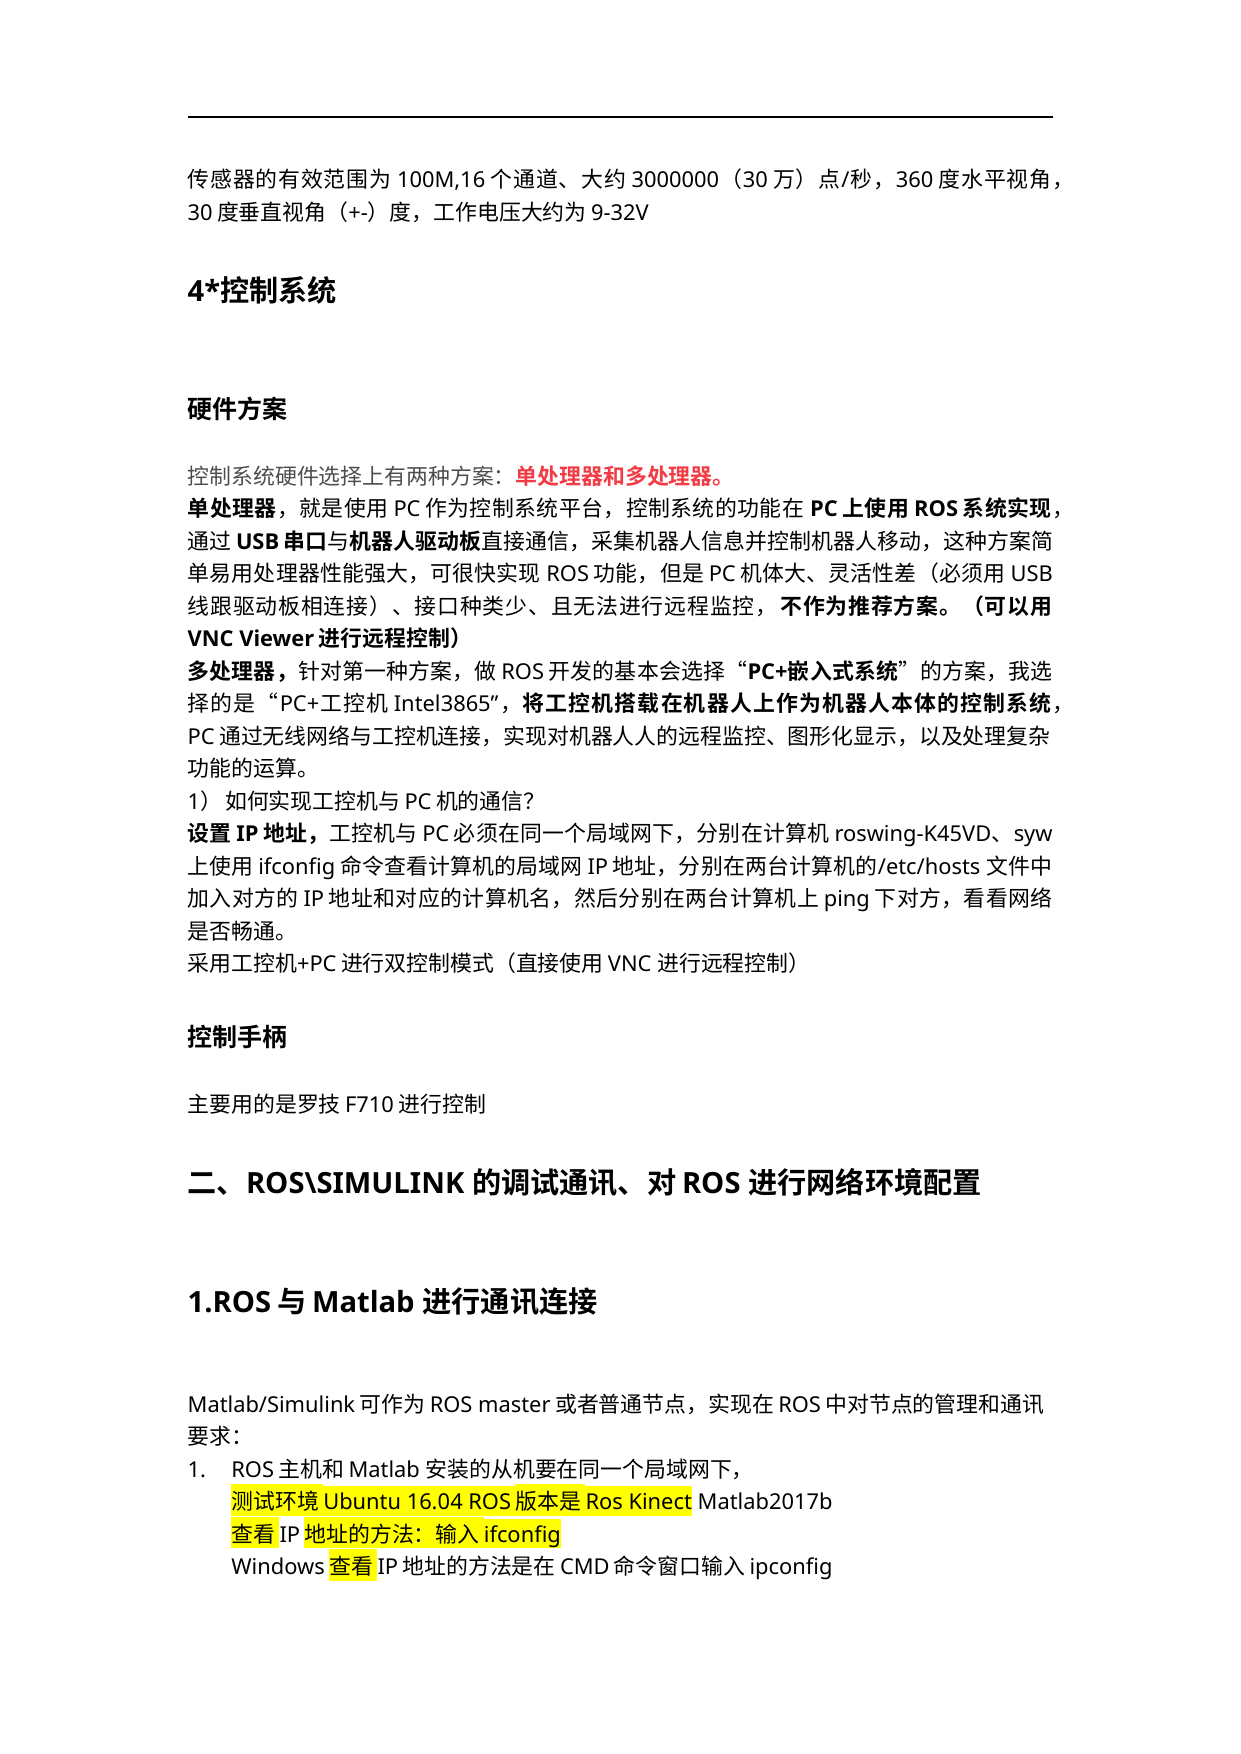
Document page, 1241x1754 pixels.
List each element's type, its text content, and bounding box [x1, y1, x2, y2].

text 多处理器，针对第一种方案，做ROS开发的基本会选择“PC+嵌入式系统”的方案，我选择的是“PC+工控机Intel3865”，将工控机搭载在机器人上作为机器人本体的控制系统，PC通过无线网络与工控机连接，实现对机器人人的远程监控、图形化显示，以及处理复杂功能的运算。 [187, 653, 1053, 783]
text 传感器的有效范围为100M,16个通道、大约3000000（30万）点/秒，360度水平视角，30度垂直视角（+-）度，工作电压大约为9-32V [187, 162, 1053, 227]
list 如何实现工控机与PC机的通信？ [187, 783, 1053, 816]
list Windows查看IP地址的方法是在CMD命令窗口输入ipconfig [231, 1549, 329, 1581]
text Matlab/Simulink可作为ROS master或者普通节点，实现在ROS中对节点的管理和通讯 [187, 1386, 1053, 1419]
list Windows查看IP地址的方法是在CMD命令窗口输入ipconfig [377, 1549, 1053, 1581]
text 主要用的是罗技F710进行控制 [187, 1087, 1053, 1119]
text 要求： [187, 1419, 1053, 1451]
text 控制系统硬件选择上有两种方案：单处理器和多处理器。 [187, 458, 1053, 491]
subtitle 二、ROS\SIMULINK 的调试通讯、对ROS 进行网络环境配置 [187, 1149, 1053, 1214]
subtitle 4*控制系统 [187, 256, 1053, 321]
subtitle 控制手柄 [187, 1003, 1053, 1068]
text 采用工控机+PC进行双控制模式（直接使用VNC 进行远程控制） [187, 946, 1053, 978]
subtitle 1.ROS与Matlab 进行通讯连接 [187, 1268, 1053, 1333]
text 单处理器，就是使用PC作为控制系统平台，控制系统的功能在PC上使用ROS系统实现，通过USB串口与机器人驱动板直接通信，采集机器人信息并控制机器人移动，这种方案简单易用处理器性能强大，可很快实现ROS功能，但是PC机体大、灵活性差（必须用USB线跟驱动板相连接）、接口种类少、且无法进行远程监控，不作为推荐方案。（可以用VNC Viewer进行远程控制） [187, 491, 1053, 653]
text 设置IP地址，工控机与PC必须在同一个局域网下，分别在计算机roswing-K45VD、syw上使用ifconfig命令查看计算机的局域网IP地址，分别在两台计算机的/etc/hosts 文件中加入对方的IP地址和对应的计算机名，然后分别在两台计算机上ping下对方，看看网络是否畅通。 [187, 816, 1053, 946]
list 查看IP地址的方法：输入ifconfig [231, 1516, 1053, 1549]
list ROS主机和Matlab 安装的从机要在同一个局域网下， [187, 1451, 1053, 1484]
list 测试环境Ubuntu 16.04 ROS版本是Ros Kinect Matlab2017b [585, 1484, 1053, 1516]
subtitle 硬件方案 [187, 375, 1053, 440]
